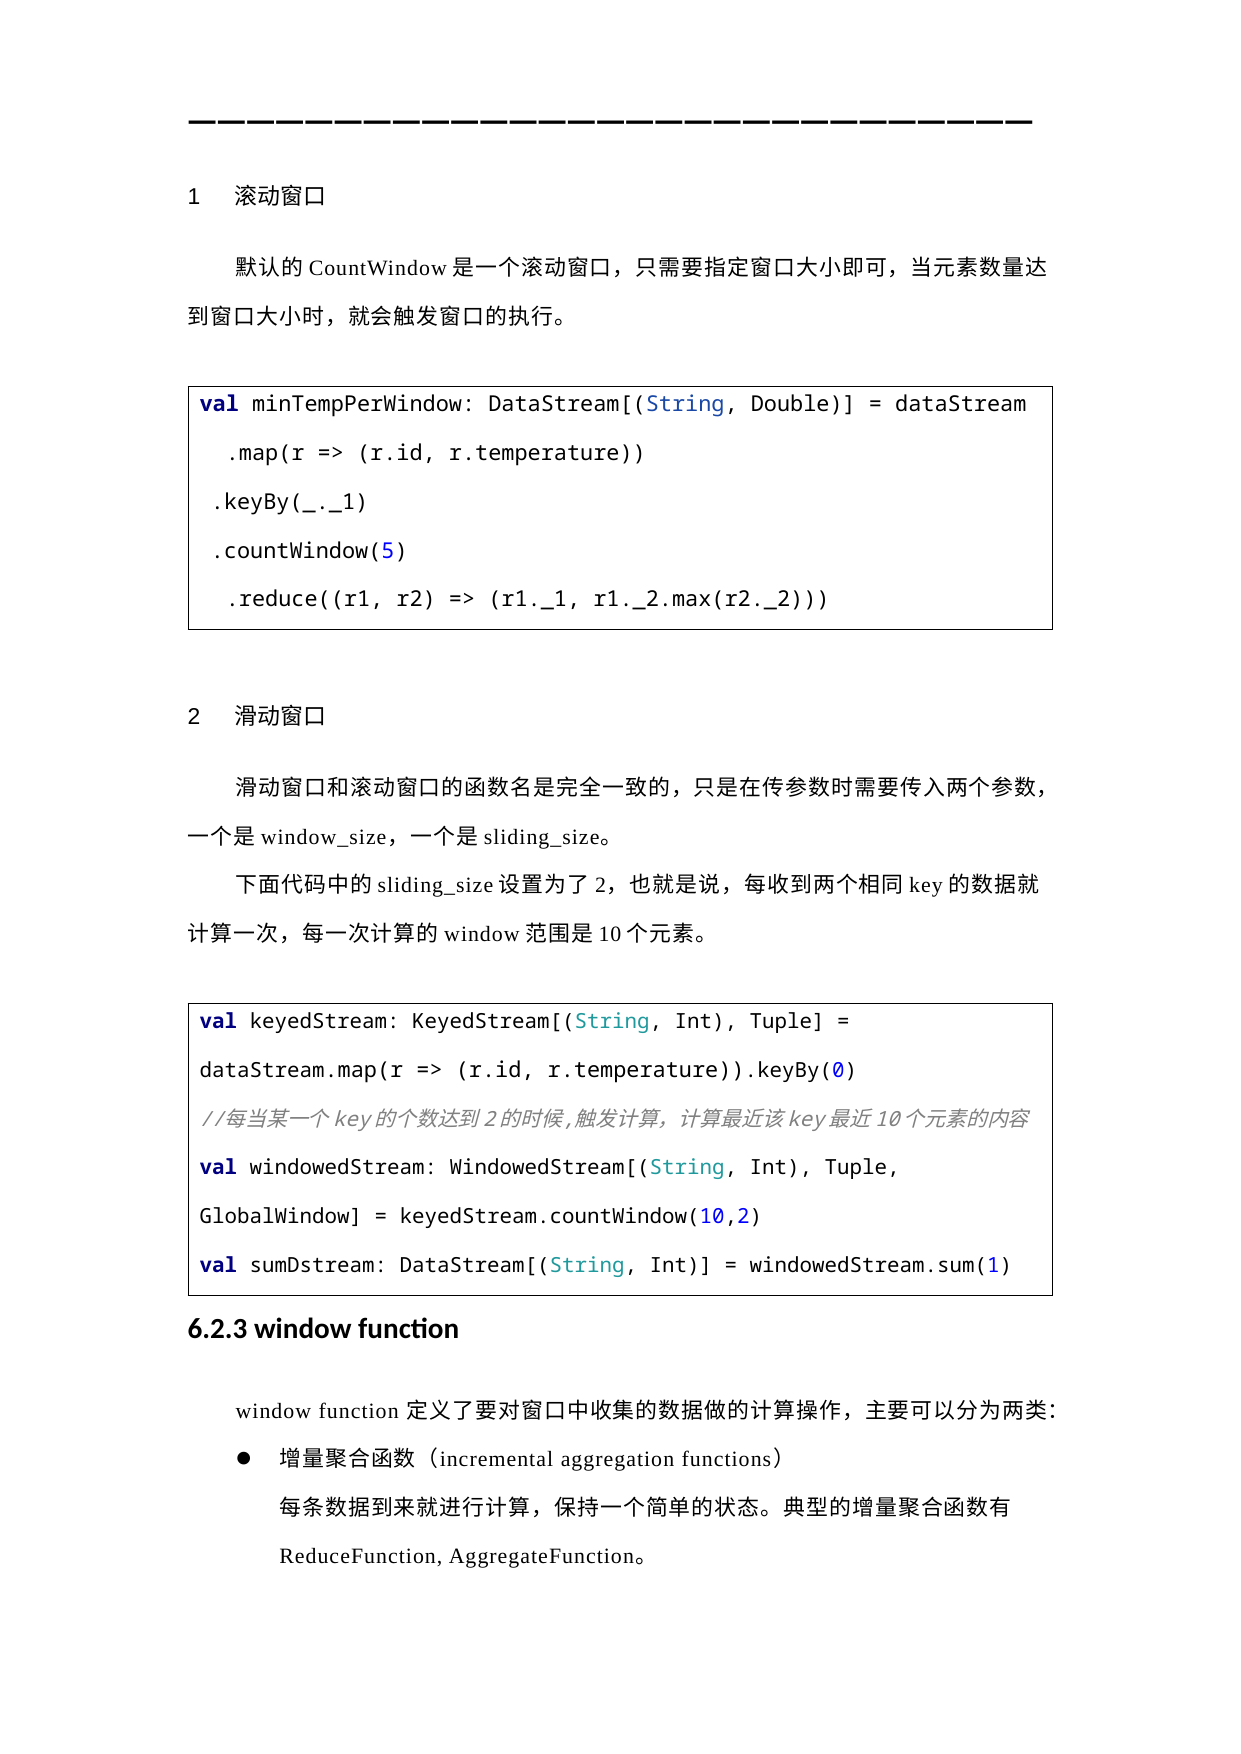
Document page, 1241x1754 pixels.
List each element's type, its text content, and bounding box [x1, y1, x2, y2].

subtitle 6.2.3 window function [187, 1296, 1053, 1361]
text 每条数据到来就进行计算，保持一个简单的状态。典型的增量聚合函数有ReduceFunction, AggregateFunction。 [279, 1489, 1053, 1571]
text 滑动窗口和滚动窗口的函数名是完全一致的，只是在传参数时需要传入两个参数，一个是window_size，一个是sliding_size。 [187, 770, 1053, 851]
table_header val minTempPerWindow: DataStream[(String, Double)] = dataStream .map(r => (r.id, r.temperature)) .keyBy(_._1) .countWindow(5) .reduce((r1, r2) => (r1._1, r1._2.max(r2._2))) [189, 387, 1052, 629]
list 滑动窗口 [187, 682, 1053, 747]
list 增量聚合函数（incremental aggregation functions） [235, 1441, 1053, 1473]
list 滚动窗口 [187, 162, 1053, 227]
table_header val keyedStream: KeyedStream[(String, Int), Tuple] = dataStream.map(r => (r.id, r.temperature)).keyBy(0) //每当某一个key的个数达到2的时候,触发计算，计算最近该key最近10个元素的内容 val windowedStream: WindowedStream[(String, Int), Tuple, GlobalWindow] = keyedStream.countWindow(10,2) val sumDstream: DataStream[(String, Int)] = windowedStream.sum(1) [189, 1004, 1052, 1294]
text 下面代码中的sliding_size设置为了2，也就是说，每收到两个相同key的数据就计算一次，每一次计算的window范围是10个元素。 [187, 867, 1053, 948]
text window function 定义了要对窗口中收集的数据做的计算操作，主要可以分为两类： [187, 1393, 1053, 1425]
text 默认的CountWindow是一个滚动窗口，只需要指定窗口大小即可，当元素数量达到窗口大小时，就会触发窗口的执行。 [187, 250, 1053, 331]
